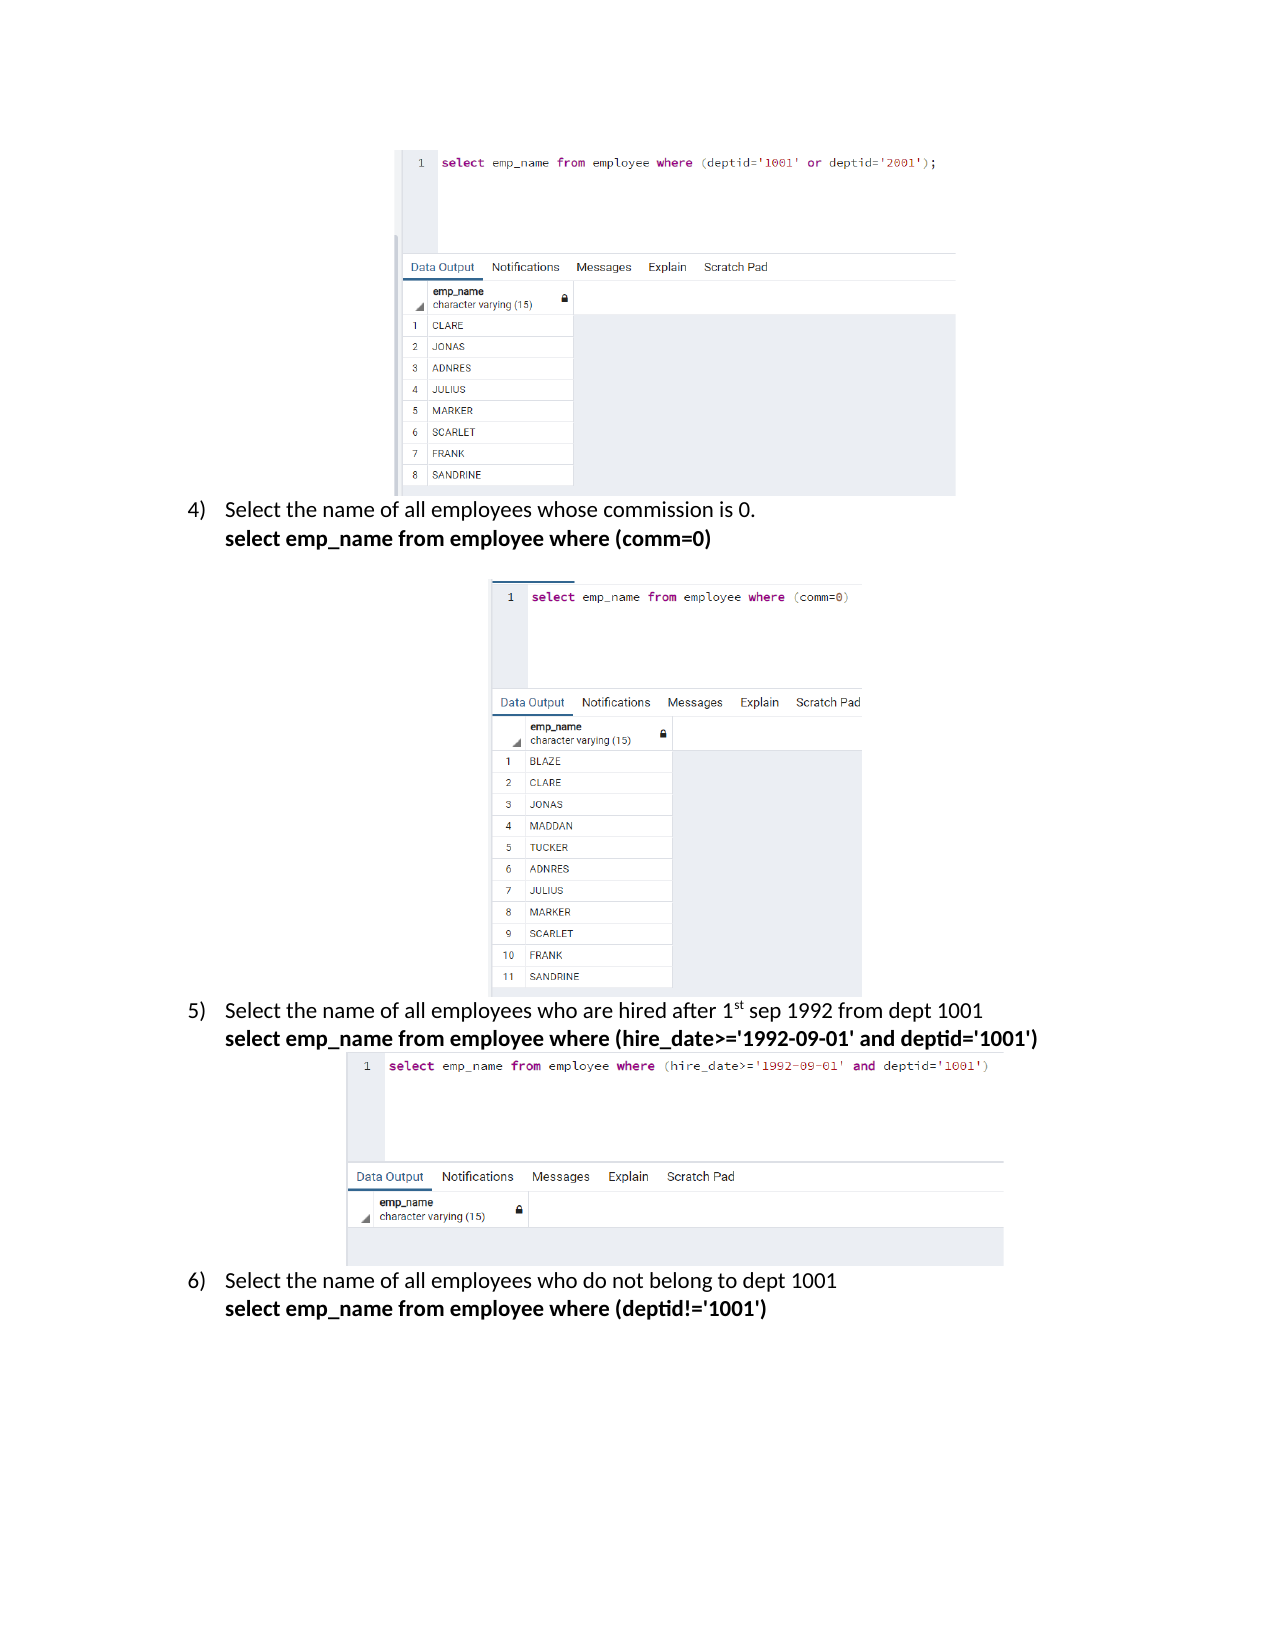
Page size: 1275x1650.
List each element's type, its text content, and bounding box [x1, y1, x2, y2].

picture [346, 1052, 1004, 1266]
picture [394, 150, 956, 496]
list Select the name of all employees whose commission is 0. [187, 496, 1125, 524]
picture [488, 579, 862, 997]
list select emp_name from employee where (hire_date>='1992-09-01' and deptid='1001') [225, 1024, 1125, 1052]
text select emp_name from employee where (comm=0) [225, 524, 1125, 552]
list Select the name of all employees who are hired after 1st sep 1992 from dept 1001 [187, 996, 1125, 1024]
text select emp_name from employee where (deptid!='1001') [225, 1294, 1125, 1322]
list Select the name of all employees who do not belong to dept 1001 [187, 1266, 1125, 1294]
